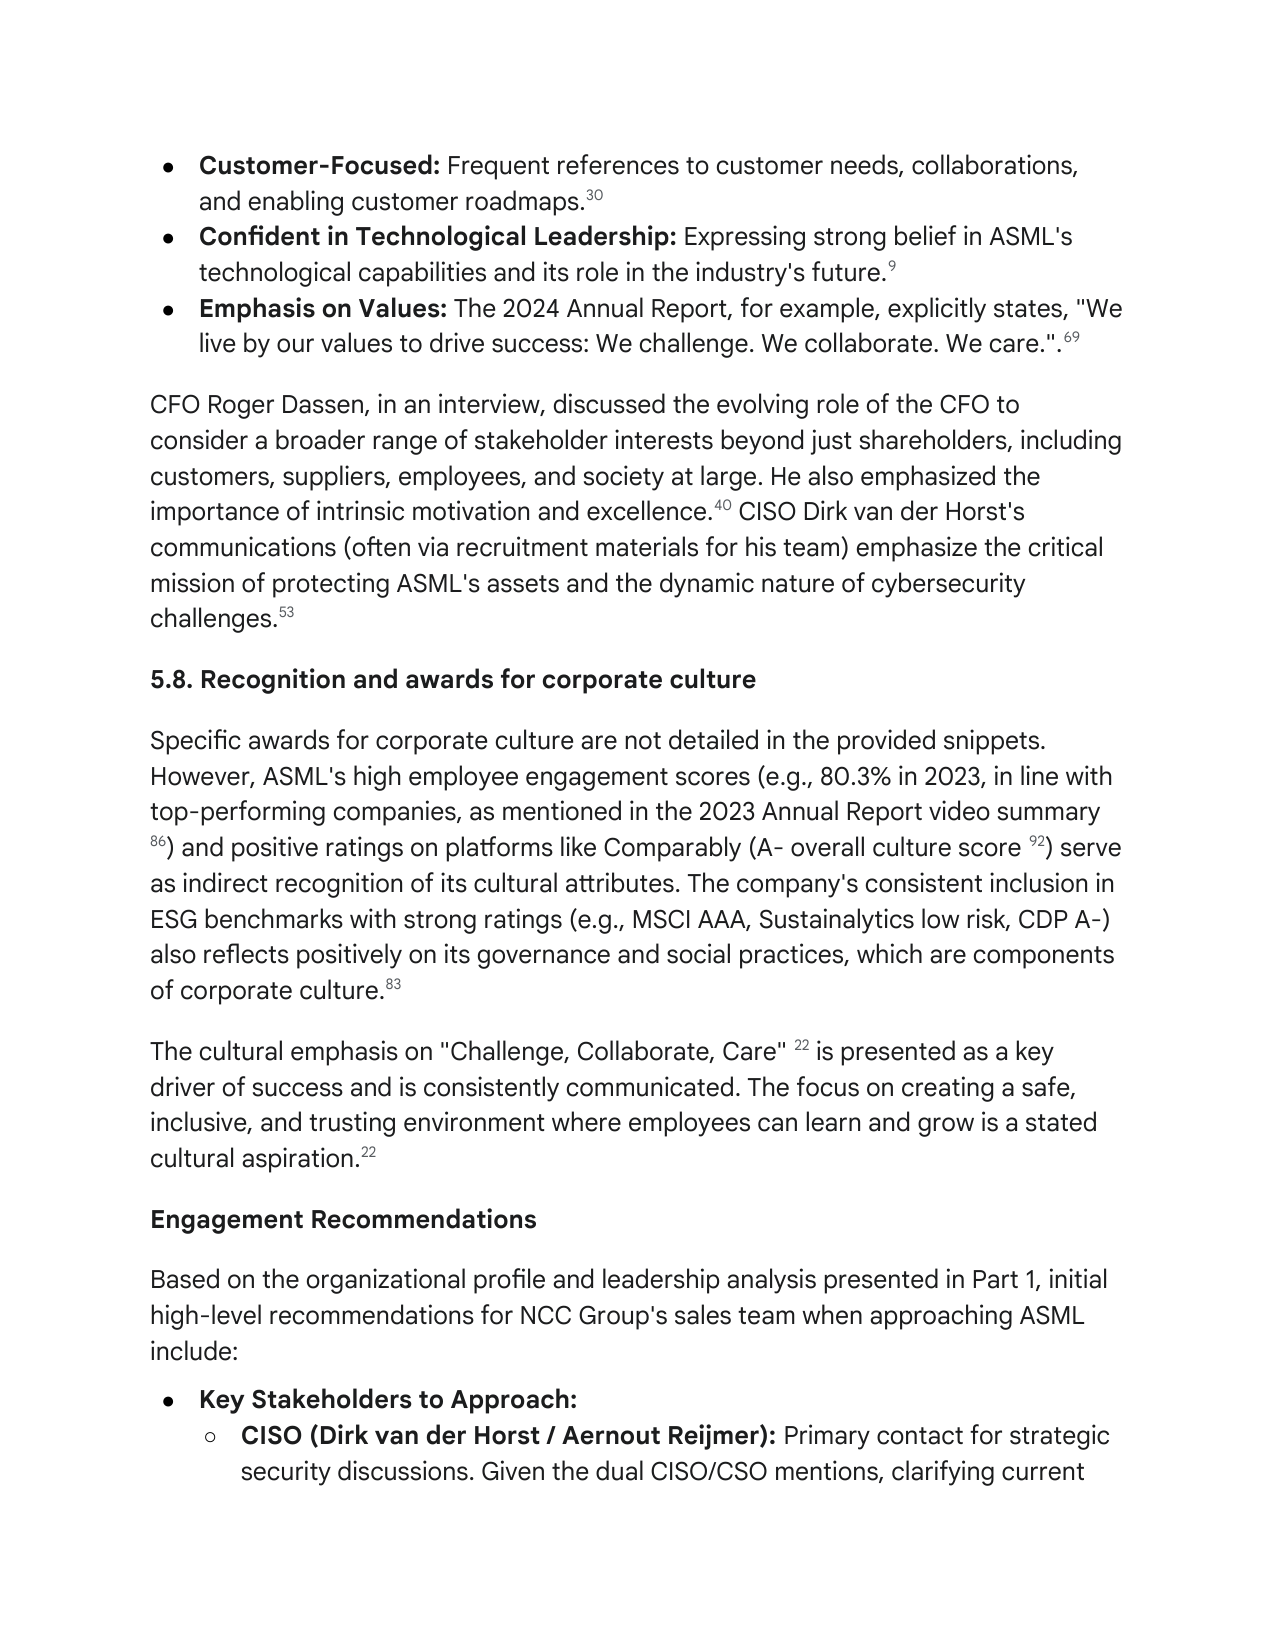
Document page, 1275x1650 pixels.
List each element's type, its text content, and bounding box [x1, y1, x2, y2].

text 5.8. Recognition and awards for corporate culture [150, 664, 1125, 696]
text Specific awards for corporate culture are not detailed in the provided snippets. However, ASML's high employee engagement scores (e.g., 80.3% in 2023, in line with top-performing companies, as mentioned in the 2023 Annual Report video summary 86) and positive ratings on platforms like Comparably (A- overall culture score 92) serve as indirect recognition of its cultural attributes. The company's consistent inclusion in ESG benchmarks with strong ratings (e.g., MSCI AAA, Sustainalytics low risk, CDP A-) also reflects positively on its governance and social practices, which are components of corporate culture.83 [150, 725, 1125, 1007]
text CFO Roger Dassen, in an interview, discussed the evolving role of the CFO to consider a broader range of stakeholder interests beyond just shareholders, including customers, suppliers, employees, and society at large. He also emphasized the importance of intrinsic motivation and excellence.40 CISO Dirk van der Horst's communications (often via recruitment materials for his team) emphasize the critical mission of protecting ASML's assets and the dynamic nature of cybersecurity challenges.53 [150, 389, 1125, 635]
text Engagement Recommendations [150, 1204, 1125, 1235]
list Confident in Technological Leadership: Expressing strong belief in ASML's technological capabilities and its role in the industry's future.9 [161, 221, 1125, 288]
text Based on the organizational profile and leadership analysis presented in Part 1, initial high-level recommendations for NCC Group's sales team when approaching ASML include: [150, 1265, 1125, 1367]
list Emphasis on Values: The 2024 Annual Report, for example, explicitly states, "We live by our values to drive success: We challenge. We collaborate. We care.".69 [161, 293, 1125, 360]
text The cultural emphasis on "Challenge, Collaborate, Care" 22 is presented as a key driver of success and is consistently communicated. The focus on creating a safe, inclusive, and trusting environment where employees can learn and grow is a stated cultural aspiration.22 [150, 1036, 1125, 1174]
list Customer-Focused: Frequent references to customer needs, collaborations, and enabling customer roadmaps.30 [161, 150, 1125, 217]
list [203, 1420, 1125, 1487]
list Key Stakeholders to Approach: [161, 1384, 1125, 1416]
